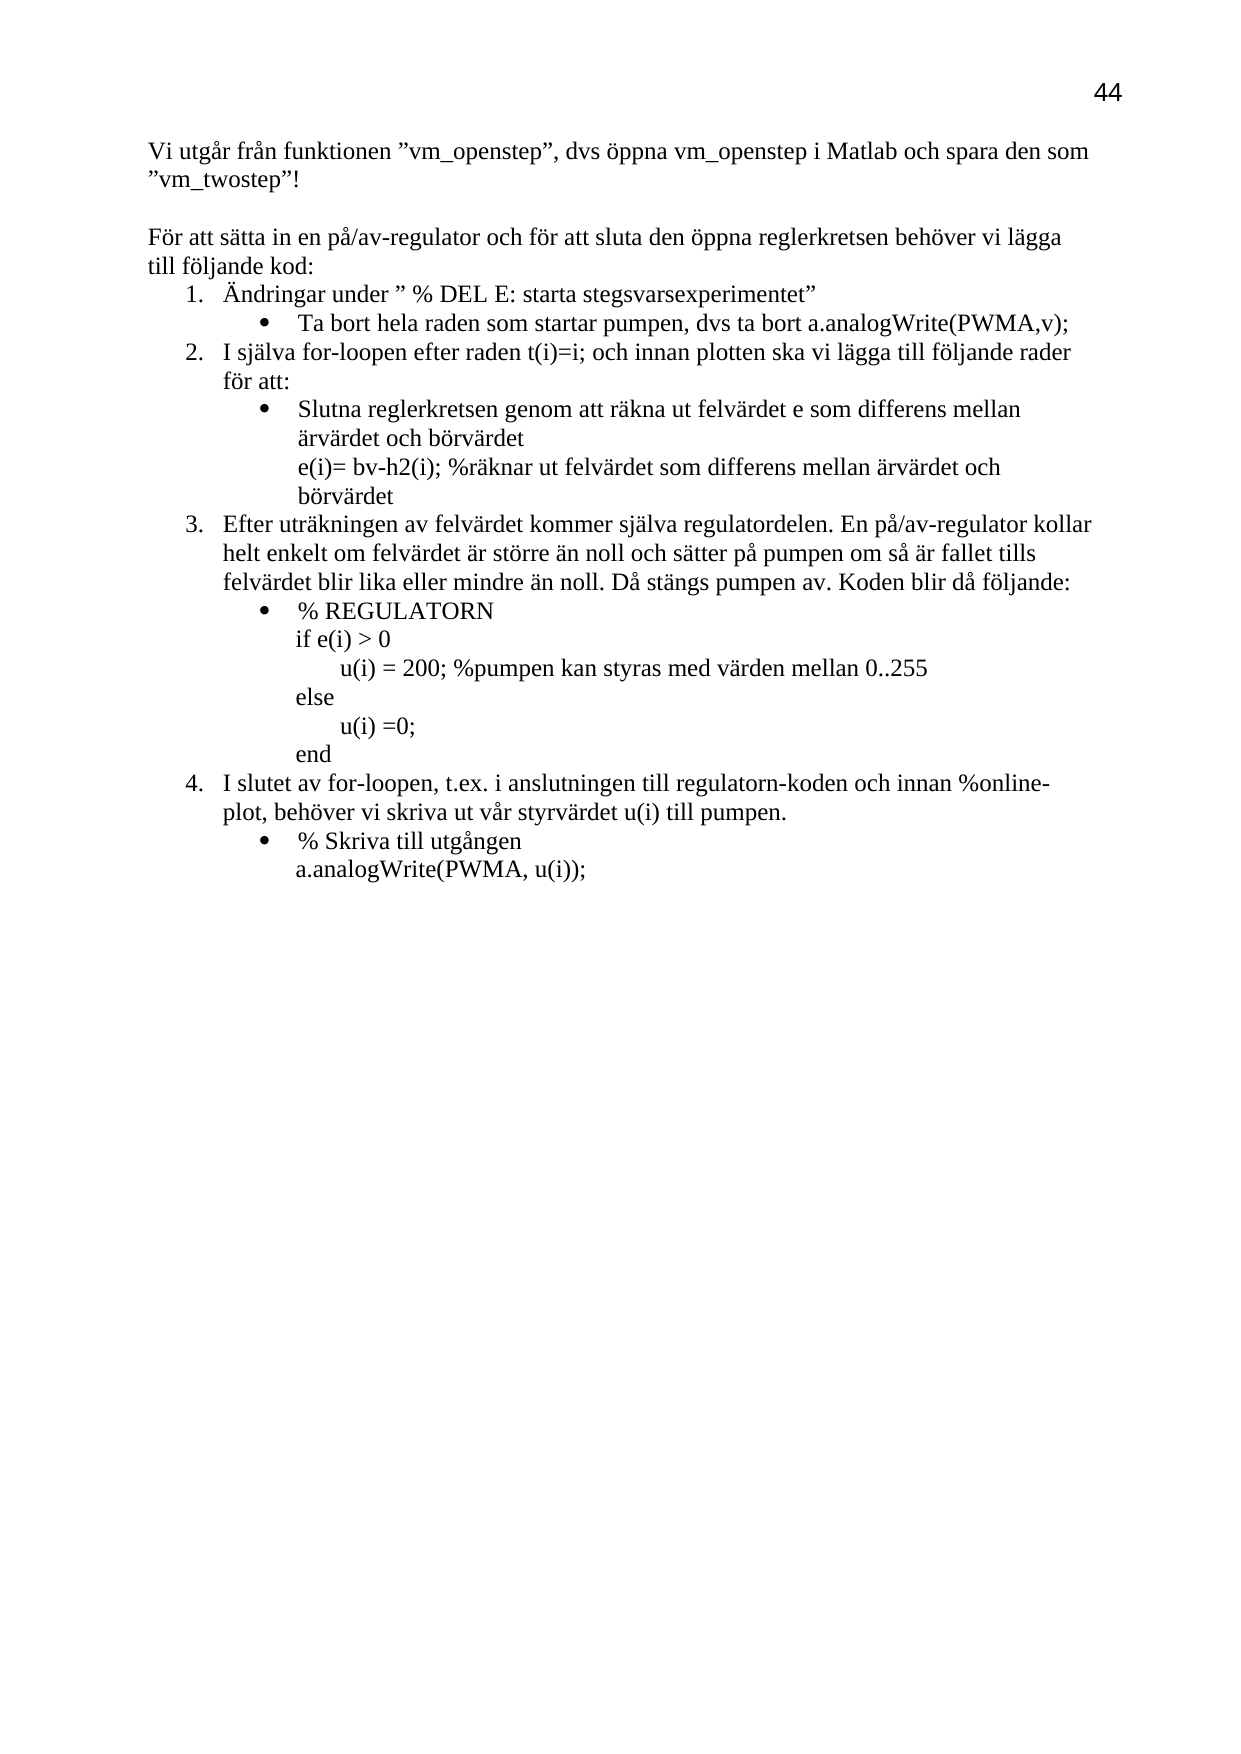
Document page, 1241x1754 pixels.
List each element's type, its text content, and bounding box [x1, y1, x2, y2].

text if e(i) > 0 [295, 624, 1092, 653]
list % Skriva till utgången [260, 826, 1092, 854]
text a.analogWrite(PWMA, u(i)); [295, 854, 1092, 883]
text u(i) =0; [295, 711, 1092, 739]
text Vi utgår från funktionen ”vm_openstep”, dvs öppna vm_openstep i Matlab och spara den som ”vm_twostep”! [148, 136, 1092, 193]
text För att sätta in en på/av-regulator och för att sluta den öppna reglerkretsen behöver vi lägga till följande kod: [148, 222, 1092, 279]
list Ändringar under ” % DEL E: starta stegsvarsexperimentet” [185, 279, 1092, 308]
text else [295, 682, 1092, 711]
list e(i)= bv-h2(i); %räknar ut felvärdet som differens mellan ärvärdet och börvärdet [298, 452, 1092, 509]
list % REGULATORN [260, 596, 1092, 624]
text u(i) = 200; %pumpen kan styras med värden mellan 0..255 [295, 653, 1092, 682]
list I själva for-loopen efter raden t(i)=i; och innan plotten ska vi lägga till följande rader för att: [185, 337, 1092, 394]
text end [295, 739, 1092, 768]
list Ta bort hela raden som startar pumpen, dvs ta bort a.analogWrite(PWMA,v); [260, 308, 1092, 337]
list I slutet av for-loopen, t.ex. i anslutningen till regulatorn-koden och innan %online-plot, behöver vi skriva ut vår styrvärdet u(i) till pumpen. [185, 768, 1092, 826]
list Efter uträkningen av felvärdet kommer själva regulatordelen. En på/av-regulator kollar helt enkelt om felvärdet är större än noll och sätter på pumpen om så är fallet tills felvärdet blir lika eller mindre än noll. Då stängs pumpen av. Koden blir då följande: [185, 509, 1092, 596]
list Slutna reglerkretsen genom att räkna ut felvärdet e som differens mellan ärvärdet och börvärdet [260, 394, 1092, 452]
